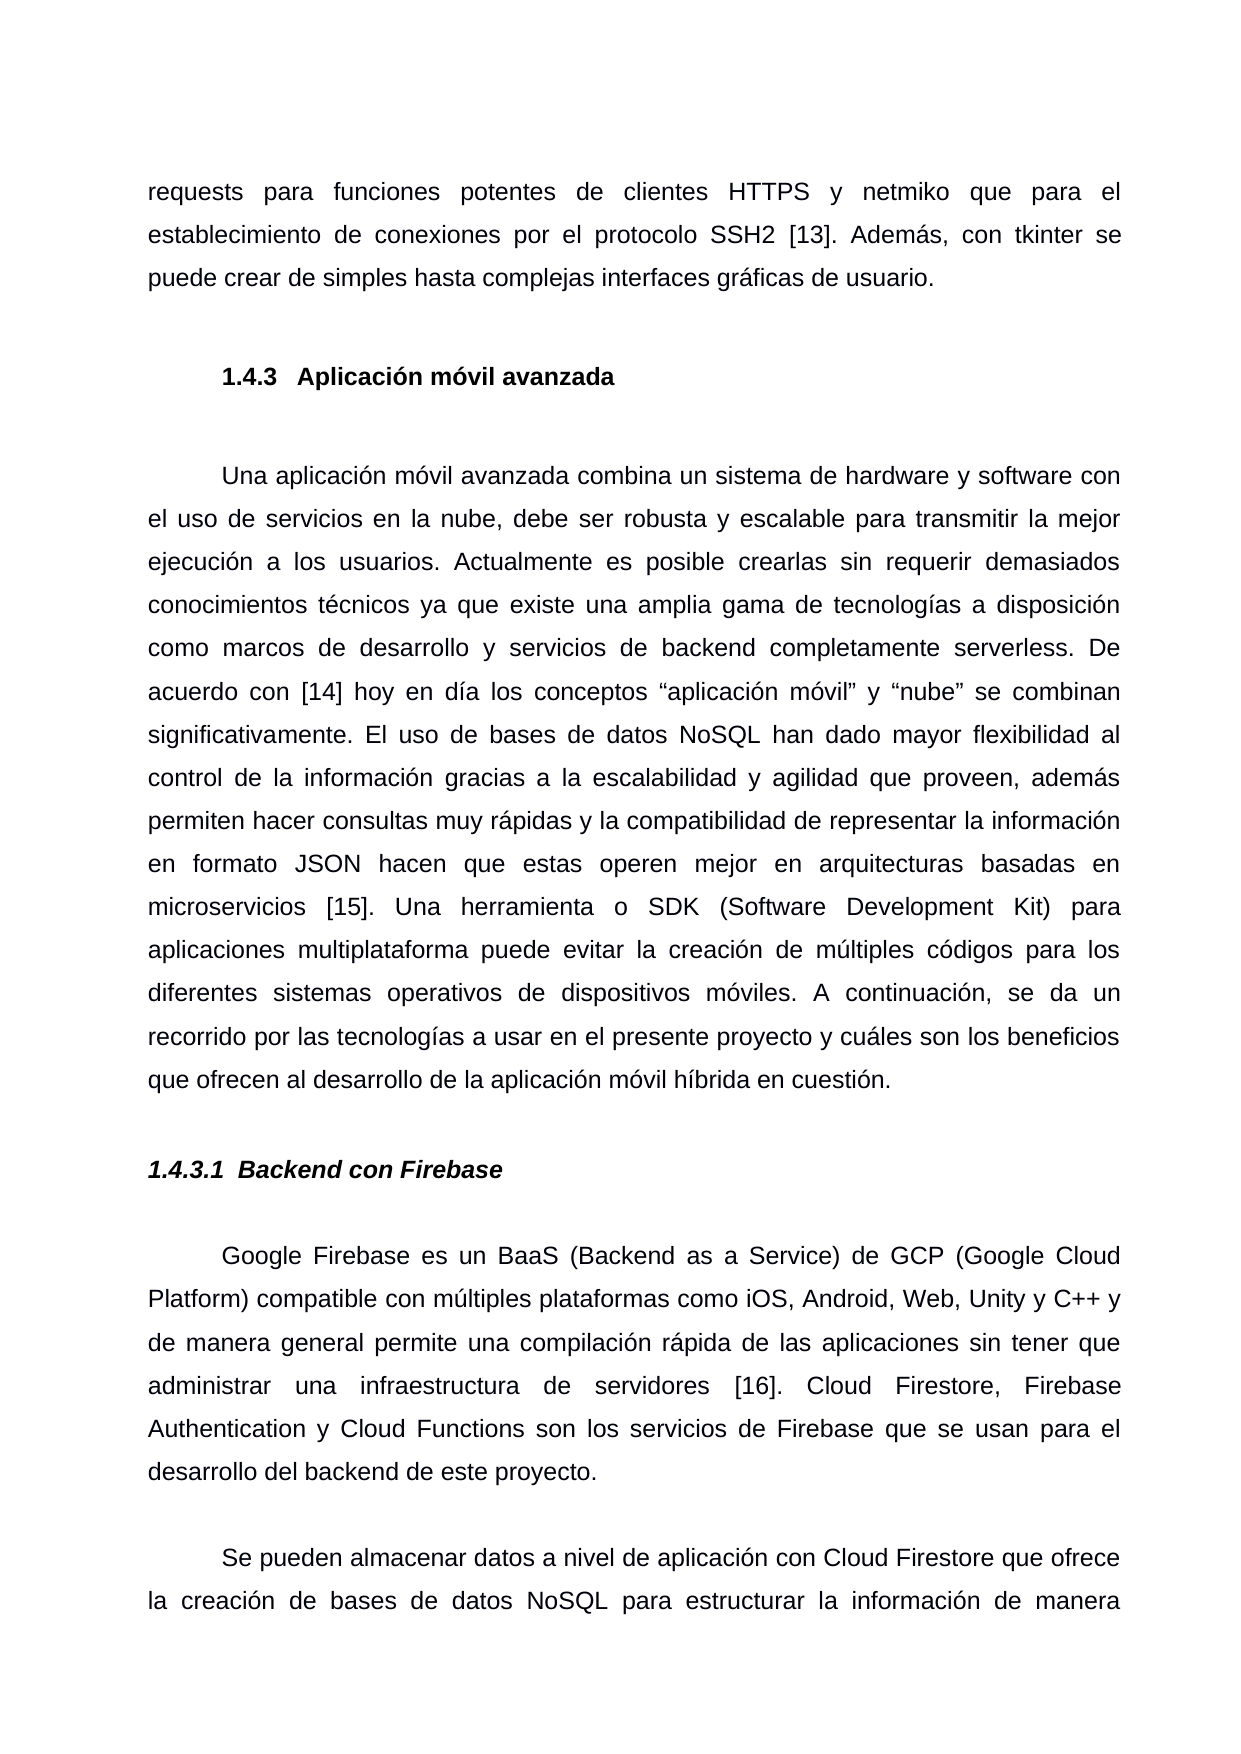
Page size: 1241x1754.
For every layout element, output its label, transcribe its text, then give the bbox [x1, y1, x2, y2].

subtitle Backend con Firebase [148, 1155, 1122, 1184]
text Una aplicación móvil avanzada combina un sistema de hardware y software con el uso de servicios en la nube, debe ser robusta y escalable para transmitir la mejor ejecución a los usuarios. Actualmente es posible crearlas sin requerir demasiados conocimientos técnicos ya que existe una amplia gama de tecnologías a disposición como marcos de desarrollo y servicios de backend completamente serverless. De acuerdo con hoy en día los conceptos “aplicación móvil” y “nube” se combinan significativamente. El uso de bases de datos NoSQL han dado mayor flexibilidad al control de la información gracias a la escalabilidad y agilidad que proveen, además permiten hacer consultas muy rápidas y la compatibilidad de representar la información en formato JSON hacen que estas operen mejor en arquitecturas basadas en microservicios . Una herramienta o SDK (Software Development Kit) para aplicaciones multiplataforma puede evitar la creación de múltiples códigos para los diferentes sistemas operativos de dispositivos móviles. A continuación, se da un recorrido por las tecnologías a usar en el presente proyecto y cuáles son los beneficios que ofrecen al desarrollo de la aplicación móvil híbrida en cuestión. [148, 461, 1122, 1093]
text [148, 177, 1122, 292]
text Google Firebase es un BaaS (Backend as a Service) de GCP (Google Cloud Platform) compatible con múltiples plataformas como iOS, Android, Web, Unity y C++ y de manera general permite una compilación rápida de las aplicaciones sin tener que administrar una infraestructura de servidores . Cloud Firestore, Firebase Authentication y Cloud Functions son los servicios de Firebase que se usan para el desarrollo del backend de este proyecto. [148, 1241, 1122, 1486]
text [148, 1543, 1122, 1615]
subtitle Aplicación móvil avanzada [222, 362, 1122, 391]
